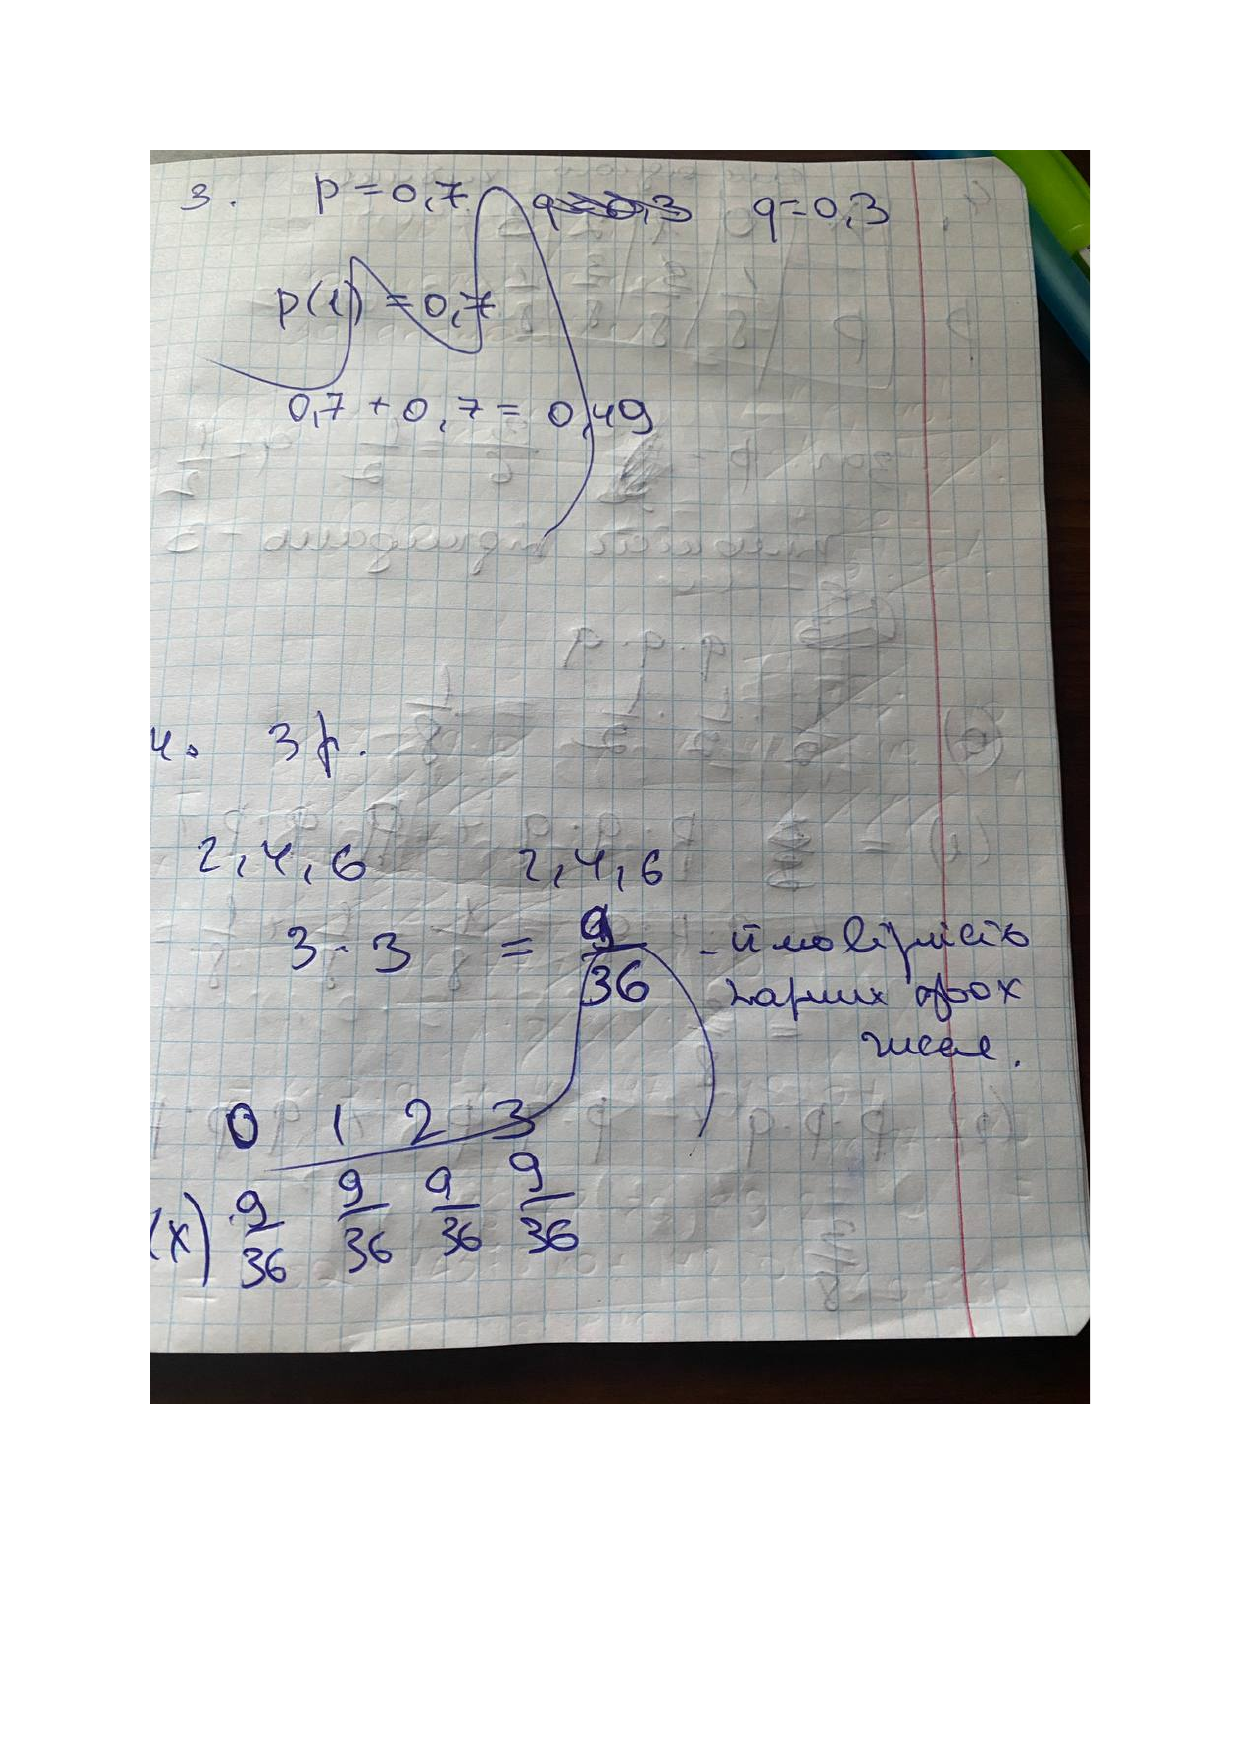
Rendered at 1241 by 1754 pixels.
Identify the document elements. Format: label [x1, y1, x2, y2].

picture [150, 150, 1091, 1404]
